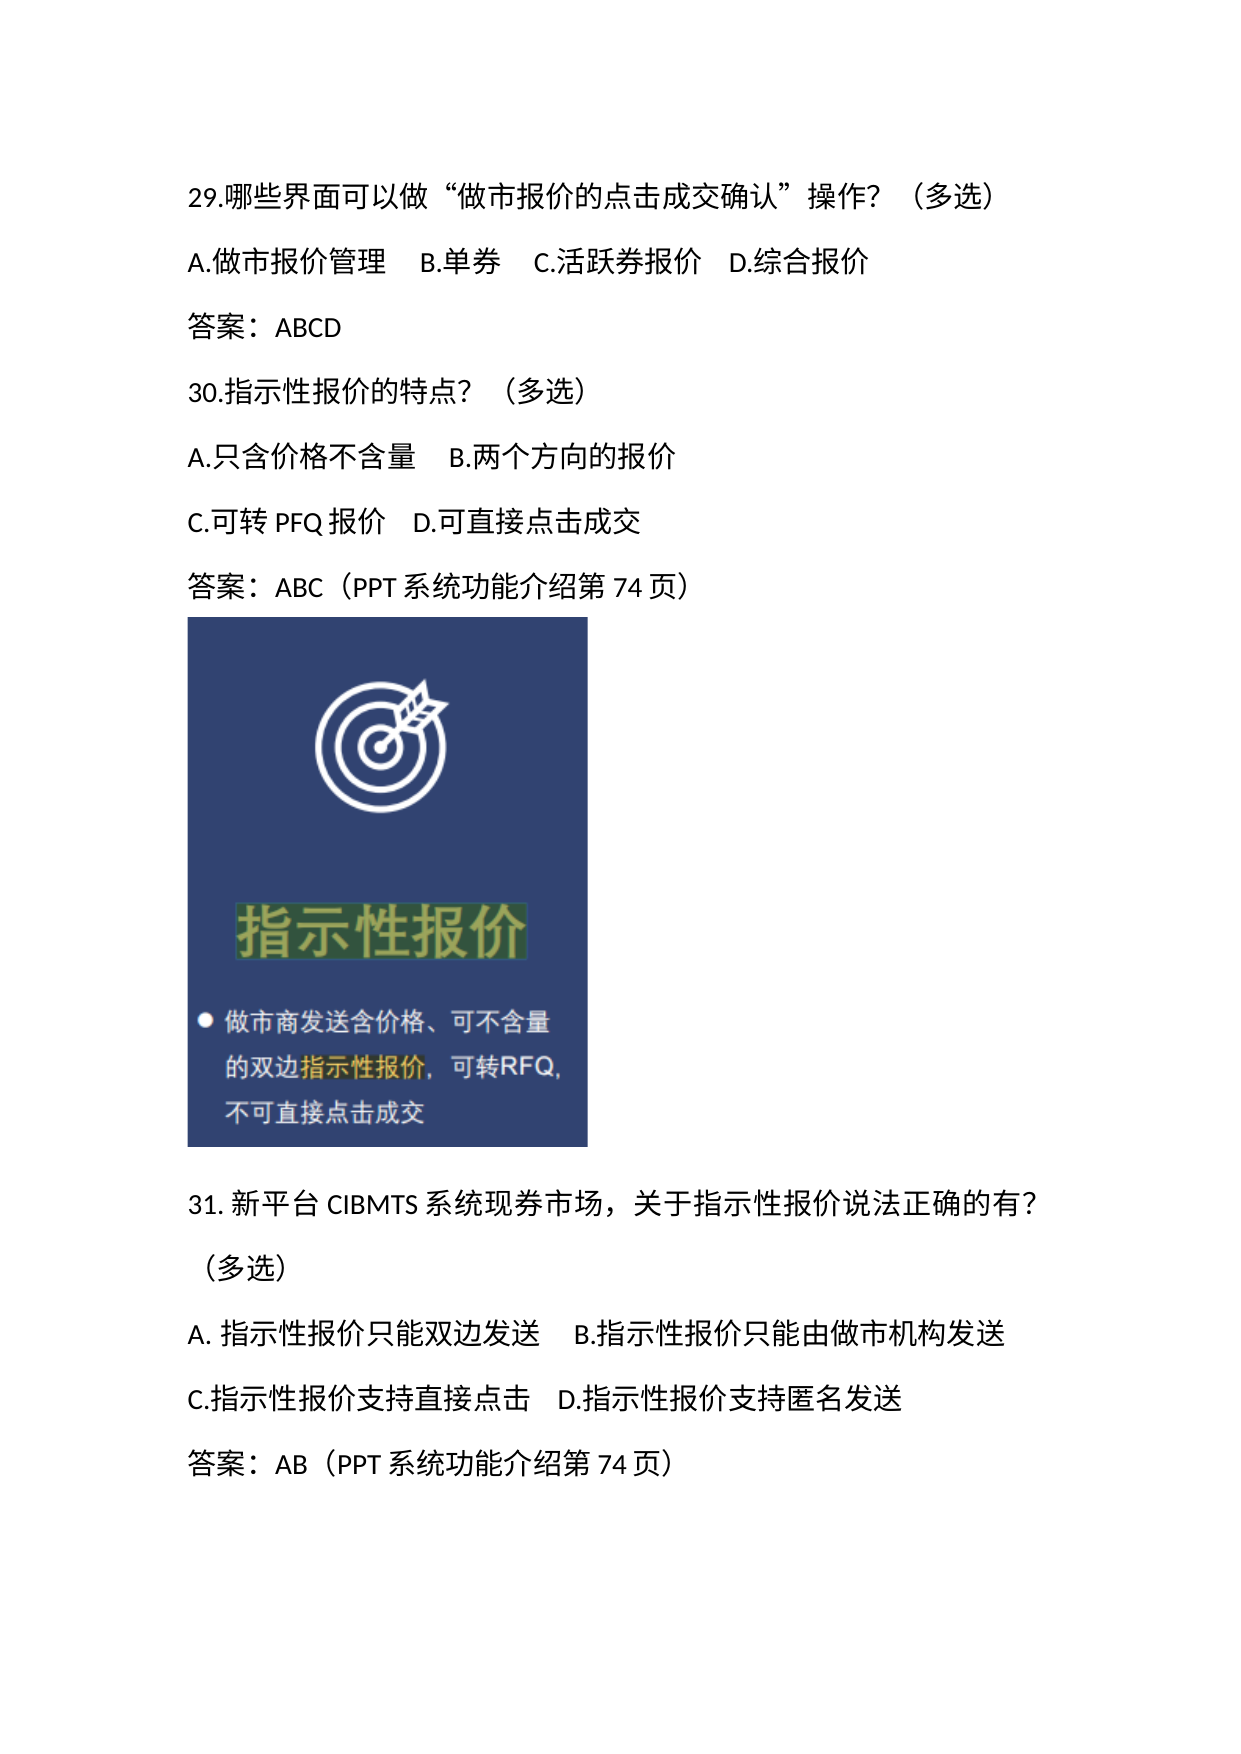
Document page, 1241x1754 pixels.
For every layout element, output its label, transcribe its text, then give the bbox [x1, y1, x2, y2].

list 新平台CIBMTS系统现券市场，关于指示性报价说法正确的有？（多选） [187, 1169, 1053, 1299]
text A.只含价格不含量 B.两个方向的报价 [187, 422, 1053, 487]
text 答案：ABCD [187, 292, 1053, 357]
text C.可转PFQ报价 D.可直接点击成交 [187, 487, 1053, 552]
text 30.指示性报价的特点？（多选） [187, 357, 1053, 422]
text 29.哪些界面可以做“做市报价的点击成交确认”操作？（多选） [187, 162, 1053, 227]
picture [187, 617, 588, 1147]
text A.做市报价管理 B.单券 C.活跃券报价 D.综合报价 [187, 227, 1053, 292]
list 指示性报价只能双边发送 B.指示性报价只能由做市机构发送 [187, 1299, 1053, 1364]
text C.指示性报价支持直接点击 D.指示性报价支持匿名发送 [187, 1364, 1053, 1429]
text 答案：ABC（PPT系统功能介绍第74页） [187, 552, 1053, 617]
text 答案：AB（PPT系统功能介绍第74页） [187, 1429, 1053, 1494]
